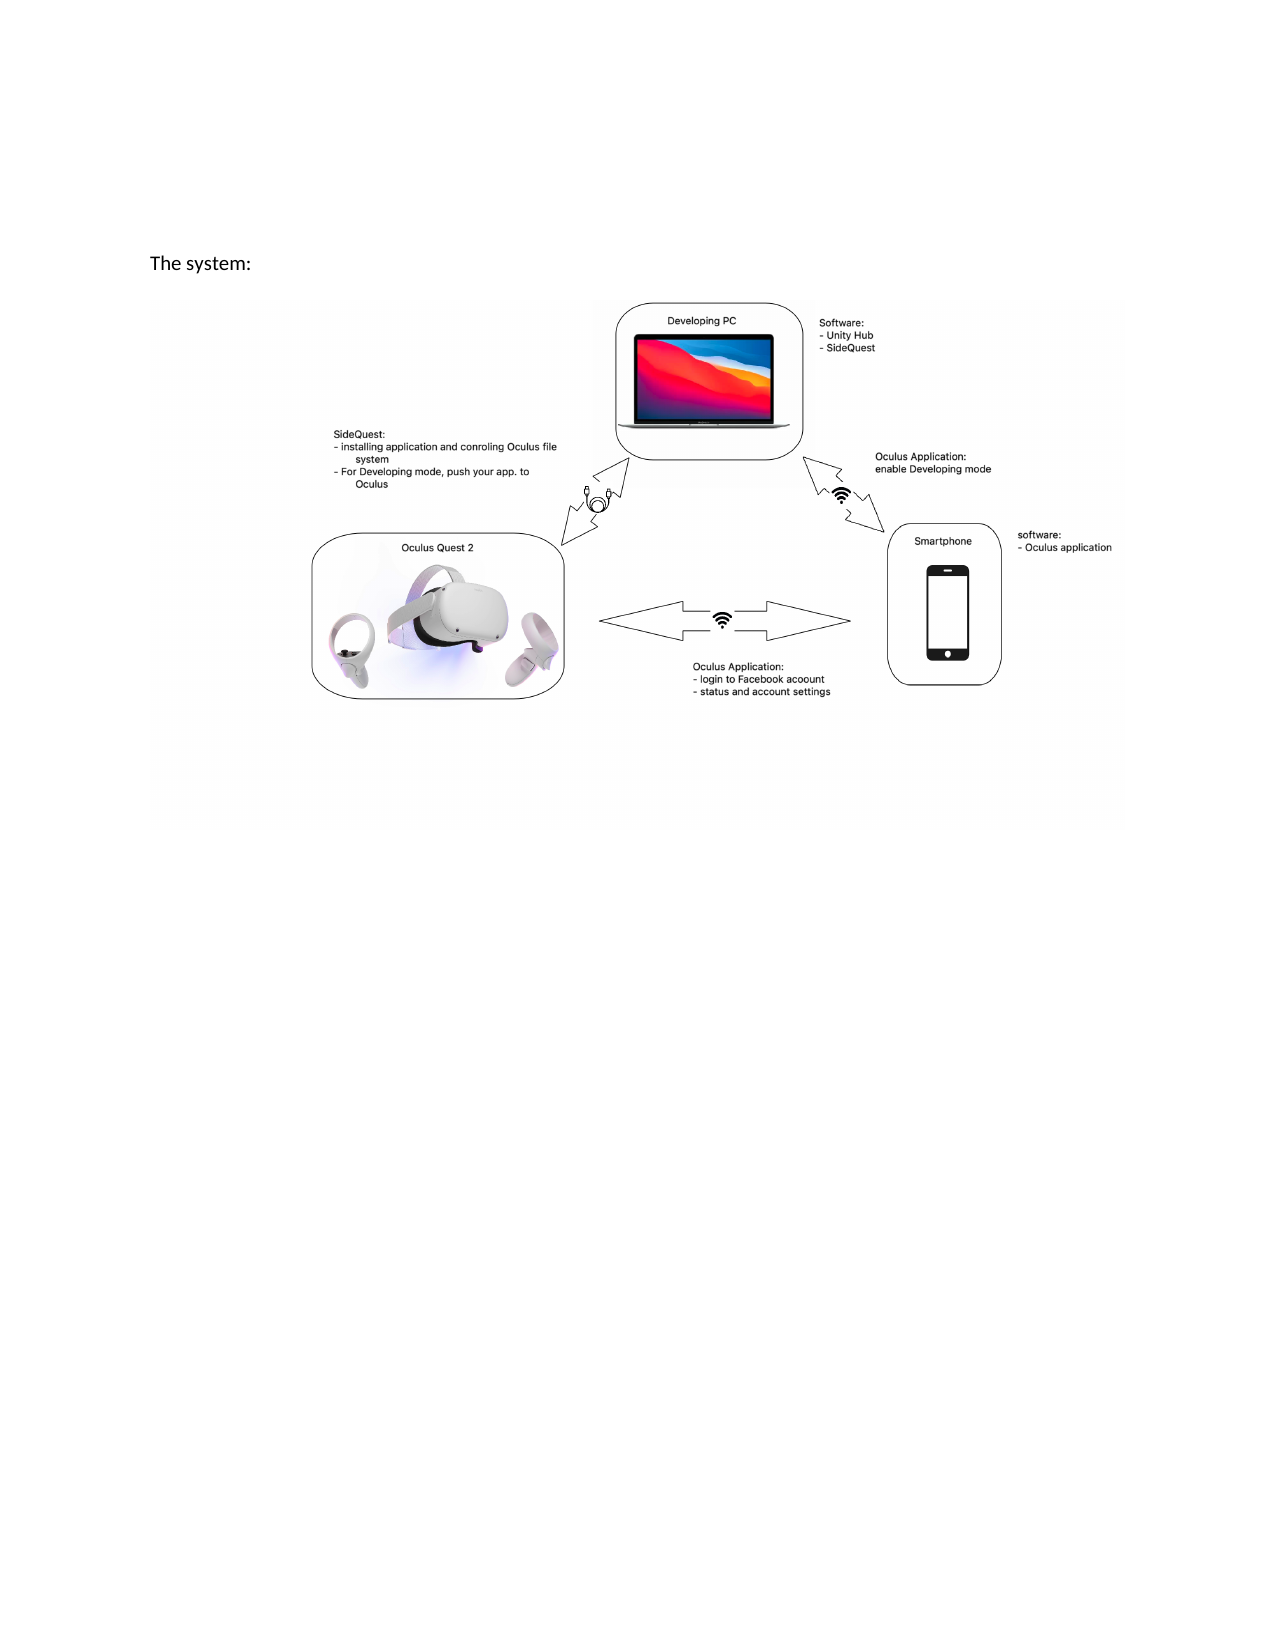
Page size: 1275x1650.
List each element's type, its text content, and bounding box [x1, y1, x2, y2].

text The system: [150, 250, 1125, 275]
picture [150, 300, 1125, 830]
